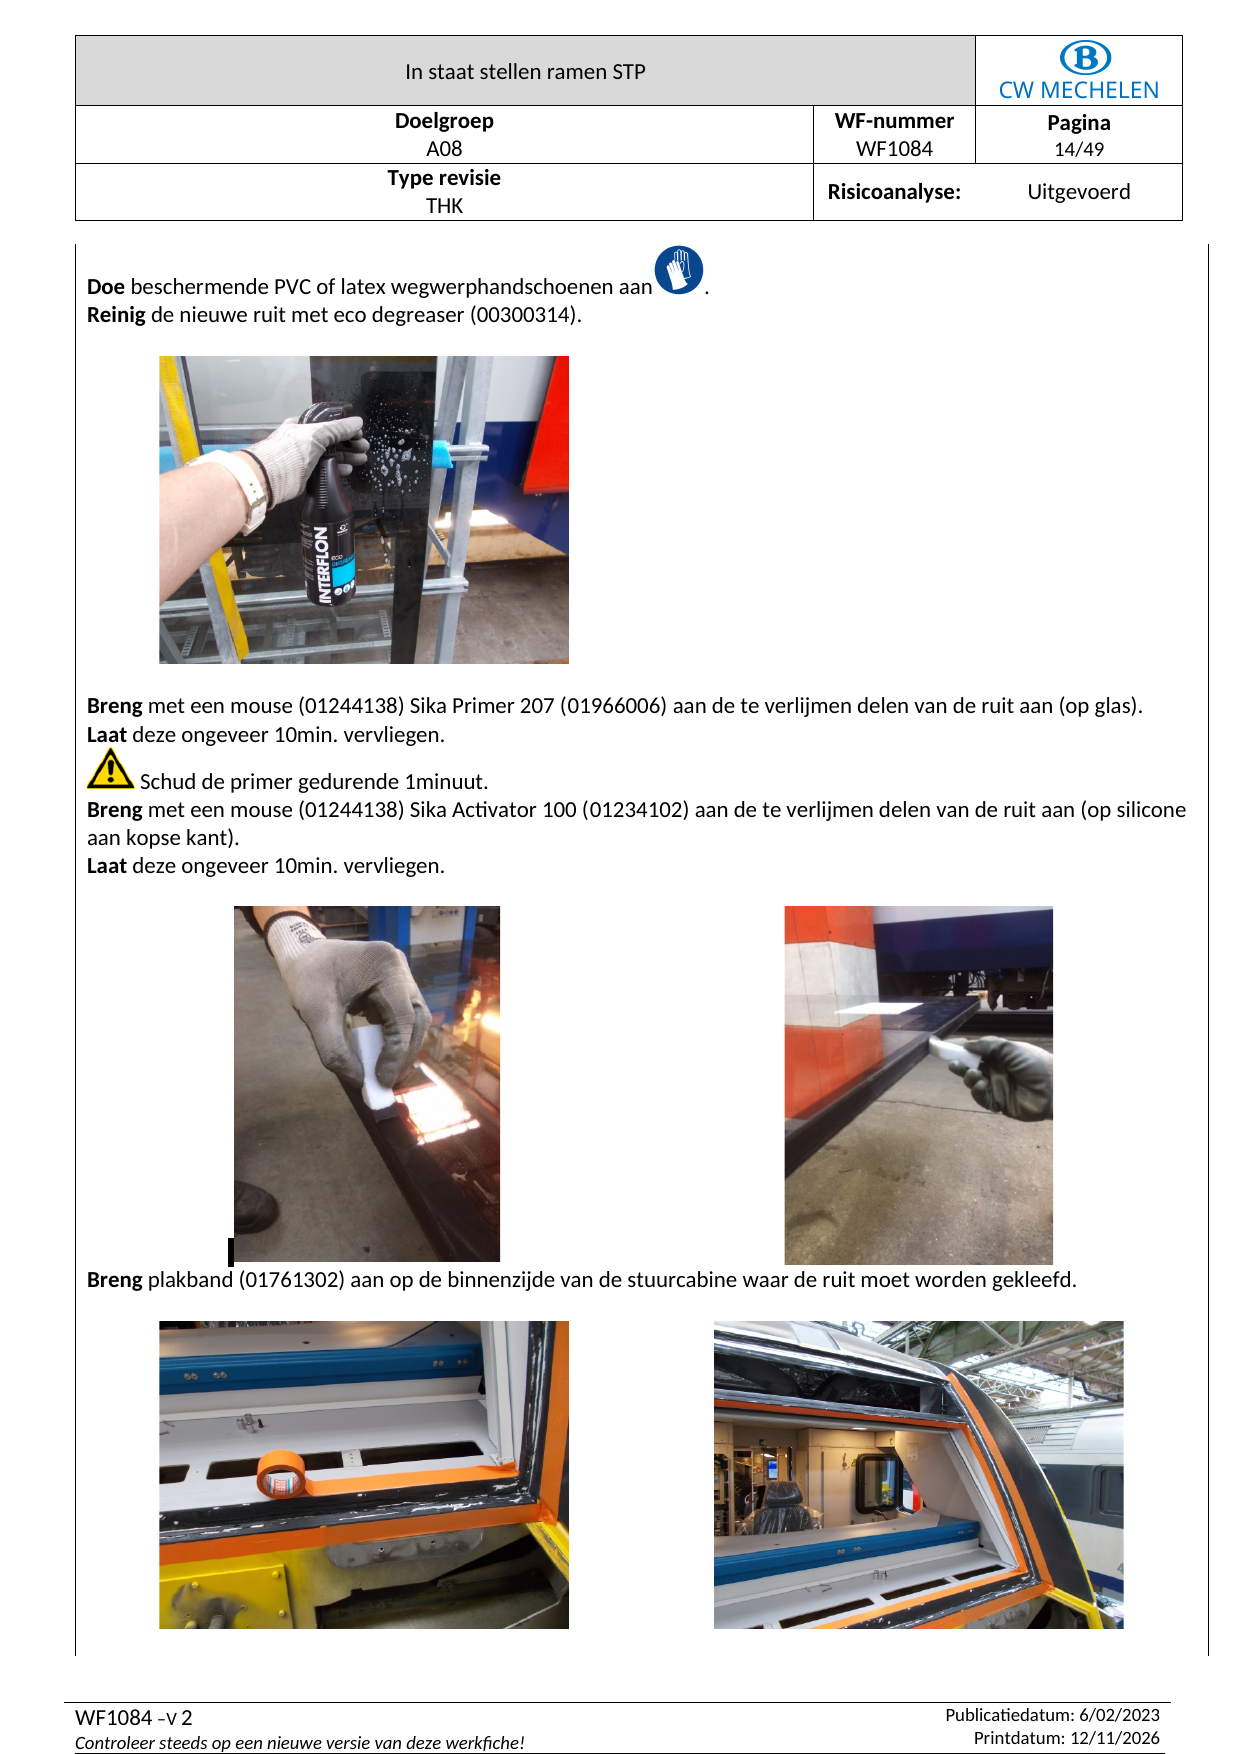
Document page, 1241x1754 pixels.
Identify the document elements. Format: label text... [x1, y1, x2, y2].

picture [159, 356, 569, 664]
picture [159, 1321, 569, 1629]
picture [653, 244, 704, 295]
table_cell Doe beschermende PVC of latex wegwerphandschoenen aan. Reinig de nieuwe ruit met eco degreaser (00300314). [76, 244, 1208, 692]
picture [784, 906, 1054, 1265]
picture [714, 1321, 1124, 1629]
table_cell Breng met een mouse (01244138) Sika Primer 207 (01966006) aan de te verlijmen delen van de ruit aan (op glas). Laat deze ongeveer 10min. vervliegen. Schud de primer gedurende 1minuut. Breng met een mouse (01244138) Sika Activator 100 (01234102) aan de te verlijmen delen van de ruit aan (op silicone aan kopse kant). Laat deze ongeveer 10min. vervliegen. [76, 692, 1208, 1265]
picture [1060, 40, 1112, 75]
picture [234, 906, 501, 1262]
table_cell Breng plakband (01761302) aan op de binnenzijde van de stuurcabine waar de ruit moet worden gekleefd. [76, 1265, 1208, 1656]
picture [86, 747, 135, 789]
